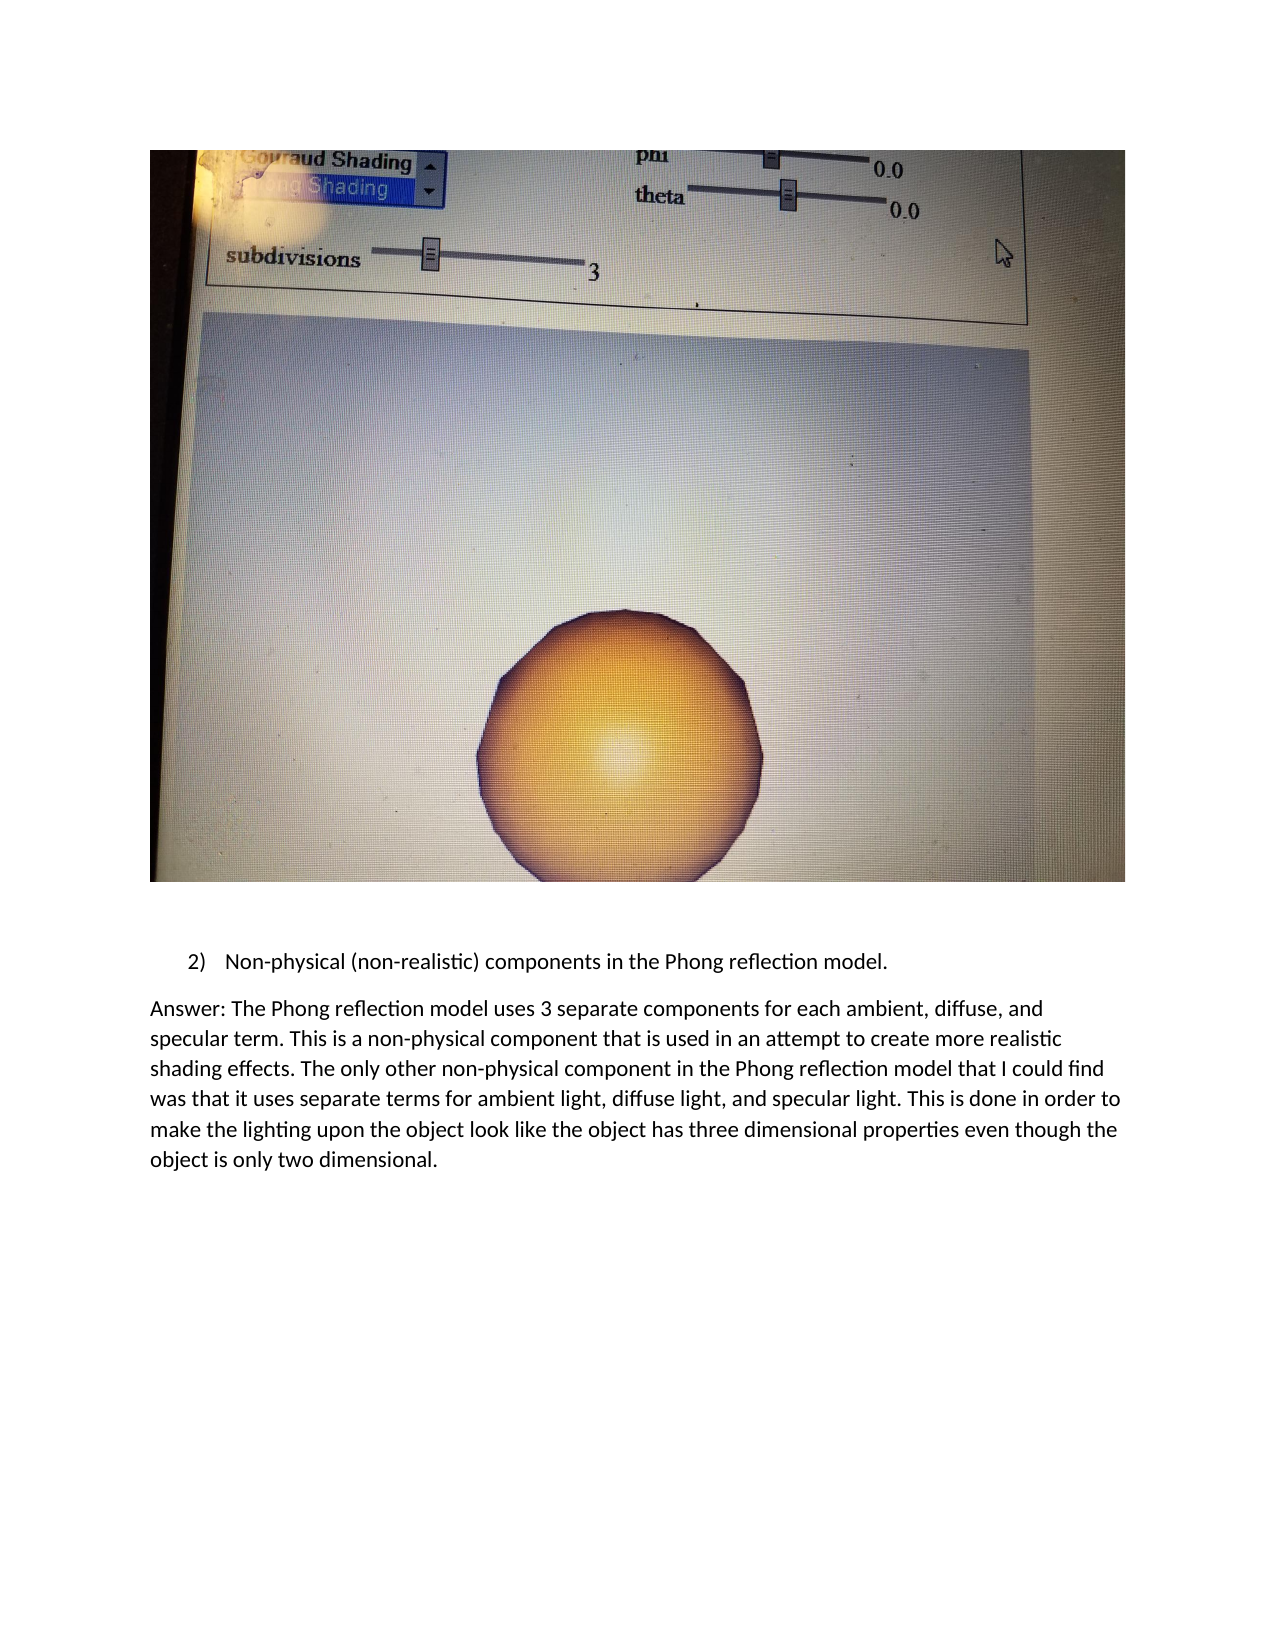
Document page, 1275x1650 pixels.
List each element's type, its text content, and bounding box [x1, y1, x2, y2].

text Answer: The Phong reflection model uses 3 separate components for each ambient, diffuse, and specular term. This is a non-physical component that is used in an attempt to create more realistic shading effects. The only other non-physical component in the Phong reflection model that I could find was that it uses separate terms for ambient light, diffuse light, and specular light. This is done in order to make the lighting upon the object look like the object has three dimensional properties even though the object is only two dimensional. [150, 994, 1125, 1173]
picture [150, 150, 1125, 882]
list Non-physical (non-realistic) components in the Phong reflection model. [187, 947, 1125, 975]
